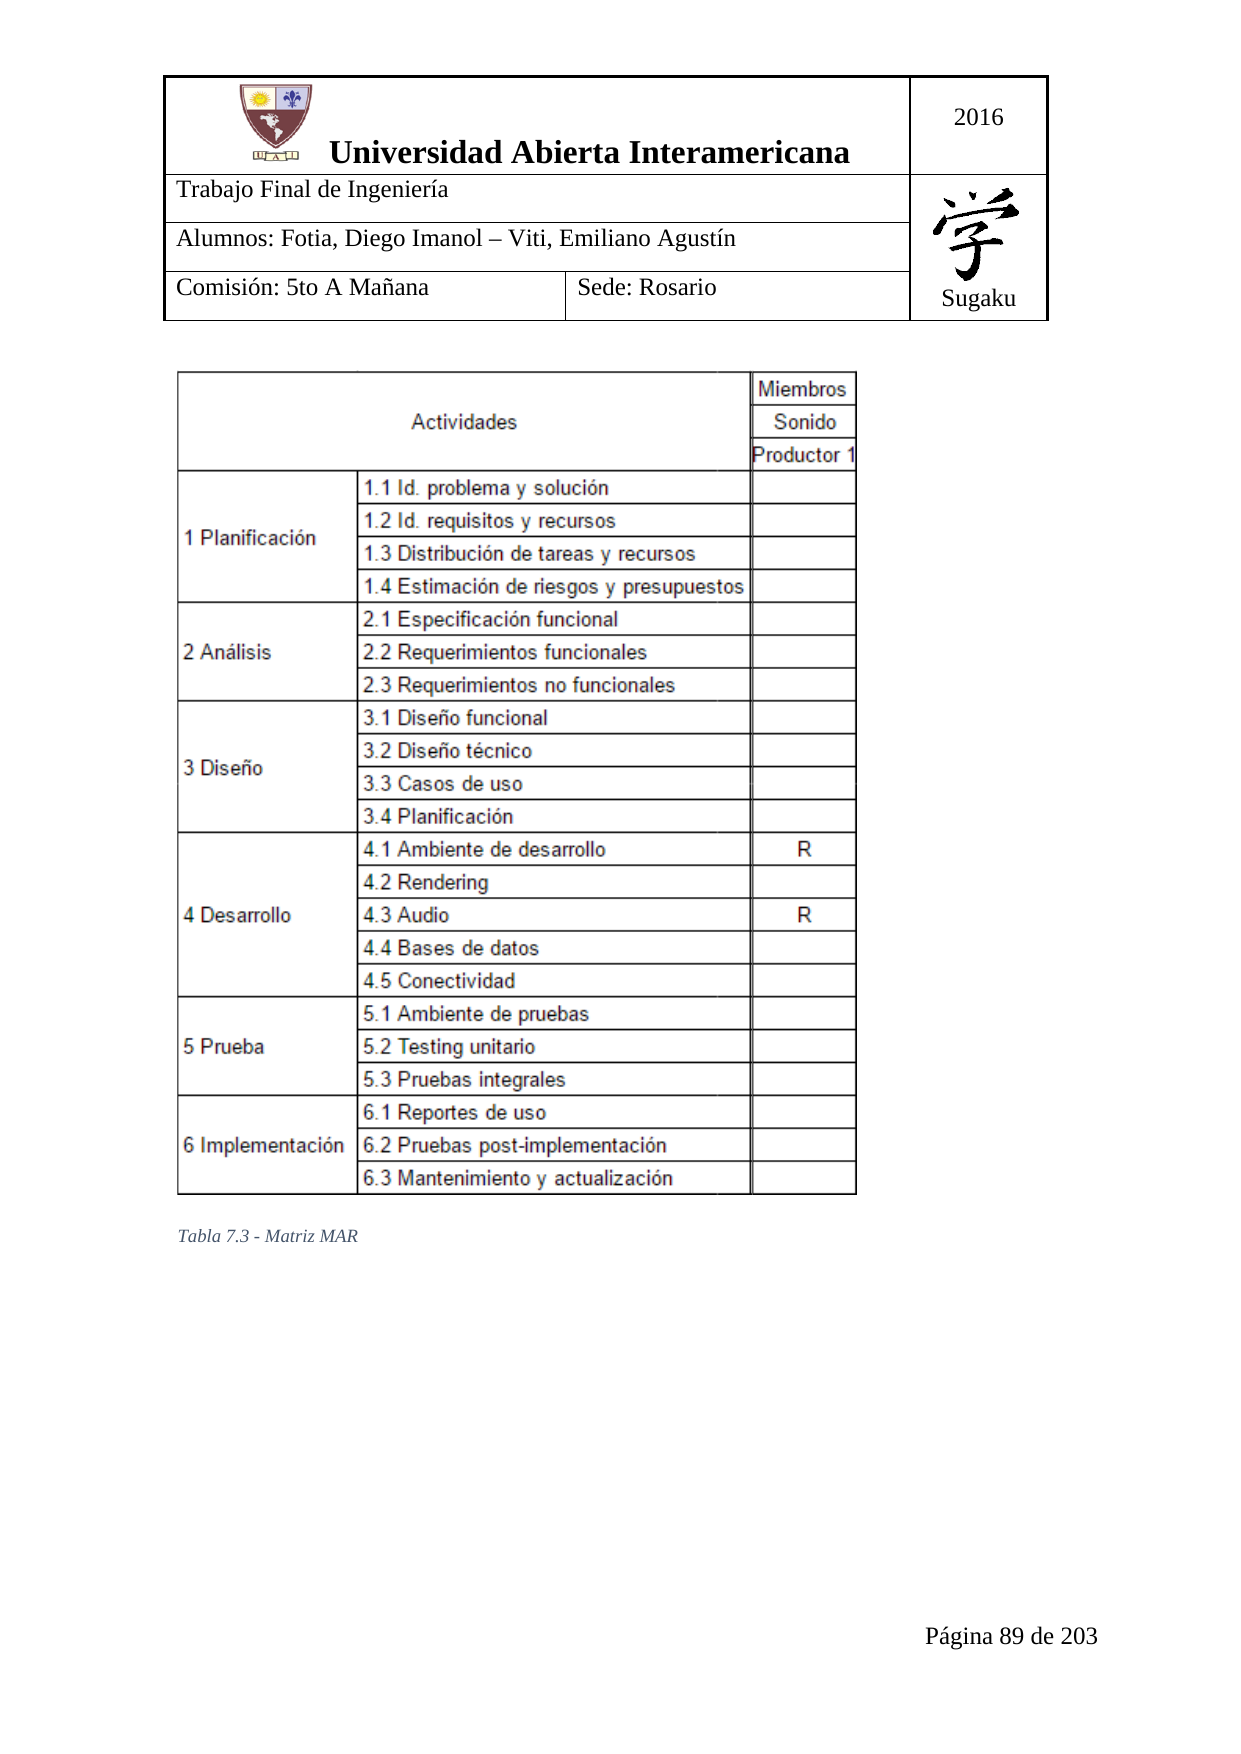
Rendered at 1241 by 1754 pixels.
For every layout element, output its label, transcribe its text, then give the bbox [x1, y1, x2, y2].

picture [223, 78, 329, 164]
text Tabla 7.3 - Matriz MAR [177, 1225, 1063, 1247]
picture [177, 370, 857, 1195]
picture [927, 181, 1030, 284]
